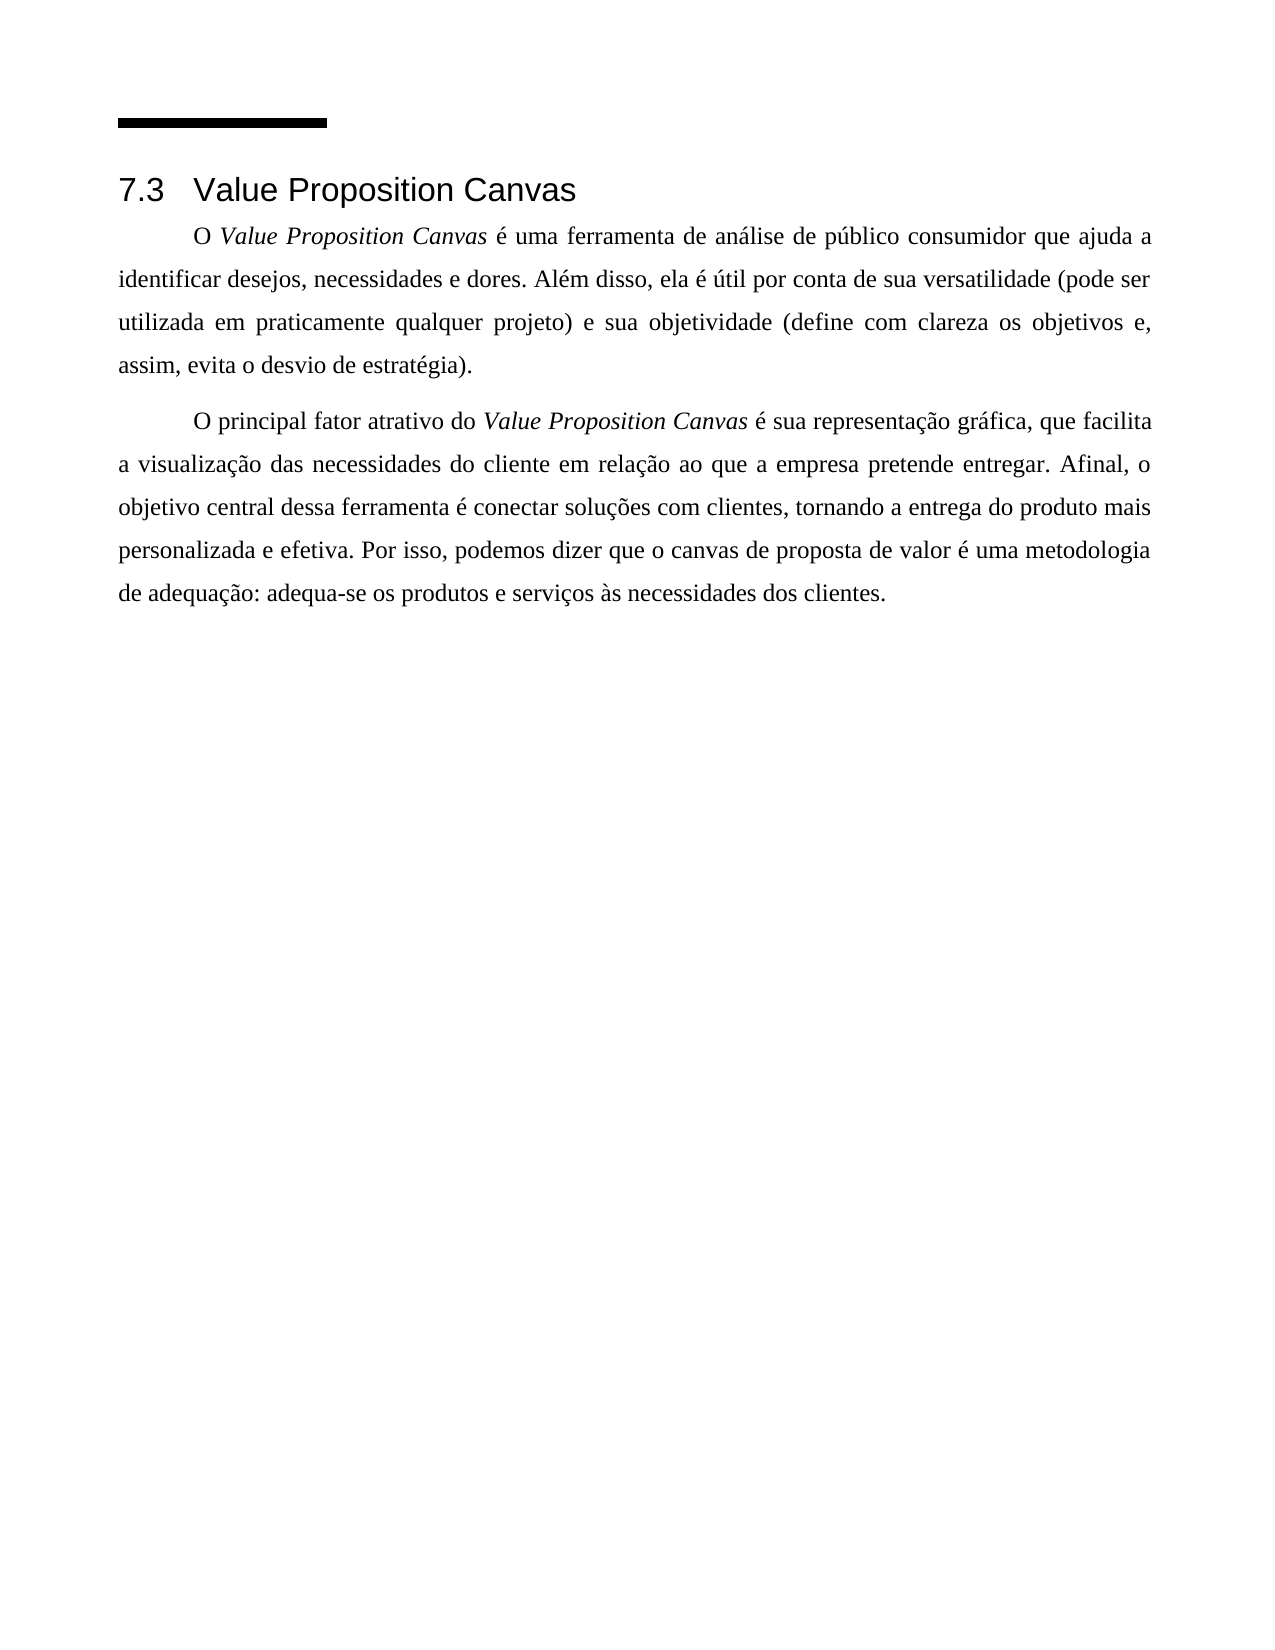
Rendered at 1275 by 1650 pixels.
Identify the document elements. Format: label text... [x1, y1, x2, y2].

subtitle Value Proposition Canvas [118, 170, 1152, 208]
text O principal fator atrativo do Value Proposition Canvas é sua representação gráfica, que facilita a visualização das necessidades do cliente em relação ao que a empresa pretende entregar. Afinal, o objetivo central dessa ferramenta é conectar soluções com clientes, tornando a entrega do produto mais personalizada e efetiva. Por isso, podemos dizer que o canvas de proposta de valor é uma metodologia de adequação: adequa-se os produtos e serviços às necessidades dos clientes. [118, 406, 1152, 607]
text O Value Proposition Canvas é uma ferramenta de análise de público consumidor que ajuda a identificar desejos, necessidades e dores. Além disso, ela é útil por conta de sua versatilidade (pode ser utilizada em praticamente qualquer projeto) e sua objetividade (define com clareza os objetivos e, assim, evita o desvio de estratégia). [118, 221, 1152, 379]
